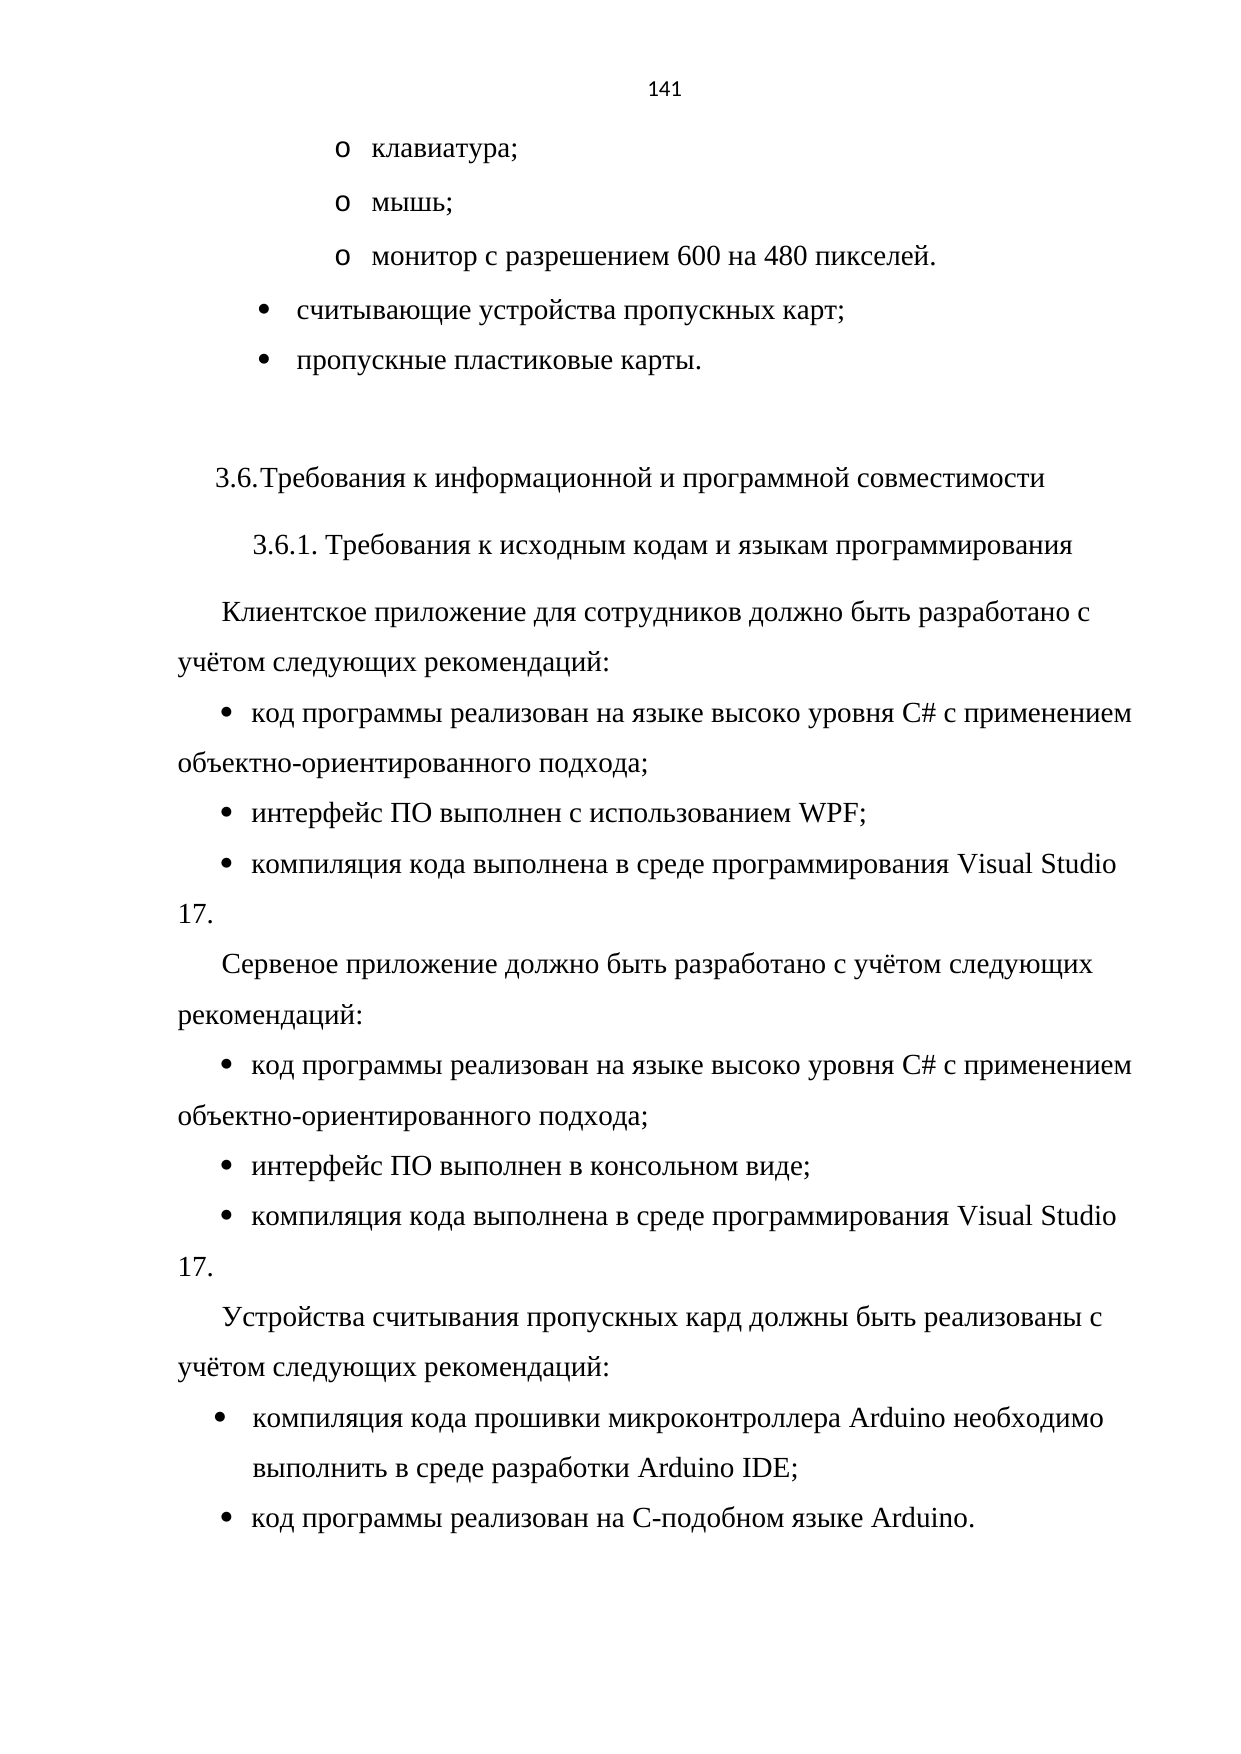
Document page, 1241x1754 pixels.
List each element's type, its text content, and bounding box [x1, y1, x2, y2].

list клавиатура; [334, 130, 1152, 166]
list компиляция кода выполнена в среде программирования Visual Studio 17. [177, 1198, 1152, 1282]
list считывающие устройства пропускных карт; [259, 292, 1152, 326]
list Требования к информационной и программной совместимости [215, 460, 1152, 493]
list код программы реализован на языке высоко уровня C# с применением объектно-ориентированного подхода; [177, 1047, 1152, 1131]
list интерфейс ПО выполнен с использованием WPF; [177, 795, 1152, 829]
list интерфейс ПО выполнен в консольном виде; [177, 1148, 1152, 1182]
text Сервеное приложение должно быть разработано с учётом следующих рекомендаций: [177, 947, 1152, 1030]
list пропускные пластиковые карты. [259, 342, 1152, 376]
list код программы реализован на языке высоко уровня C# с применением объектно-ориентированного подхода; [177, 695, 1152, 779]
text Клиентское приложение для сотрудников должно быть разработано с учётом следующих рекомендаций: [177, 594, 1152, 678]
list код программы реализован на C-подобном языке Arduino. [177, 1500, 1152, 1534]
list компиляция кода выполнена в среде программирования Visual Studio 17. [177, 846, 1152, 930]
list монитор с разрешением 600 на 480 пикселей. [334, 238, 1152, 274]
list Требования к исходным кодам и языкам программирования [252, 527, 1152, 561]
list компиляция кода прошивки микроконтроллера Arduino необходимо выполнить в среде разработки Arduino IDE; [215, 1400, 1152, 1484]
text Устройства считывания пропускных кард должны быть реализованы с учётом следующих рекомендаций: [177, 1299, 1152, 1383]
list мышь; [334, 184, 1152, 220]
